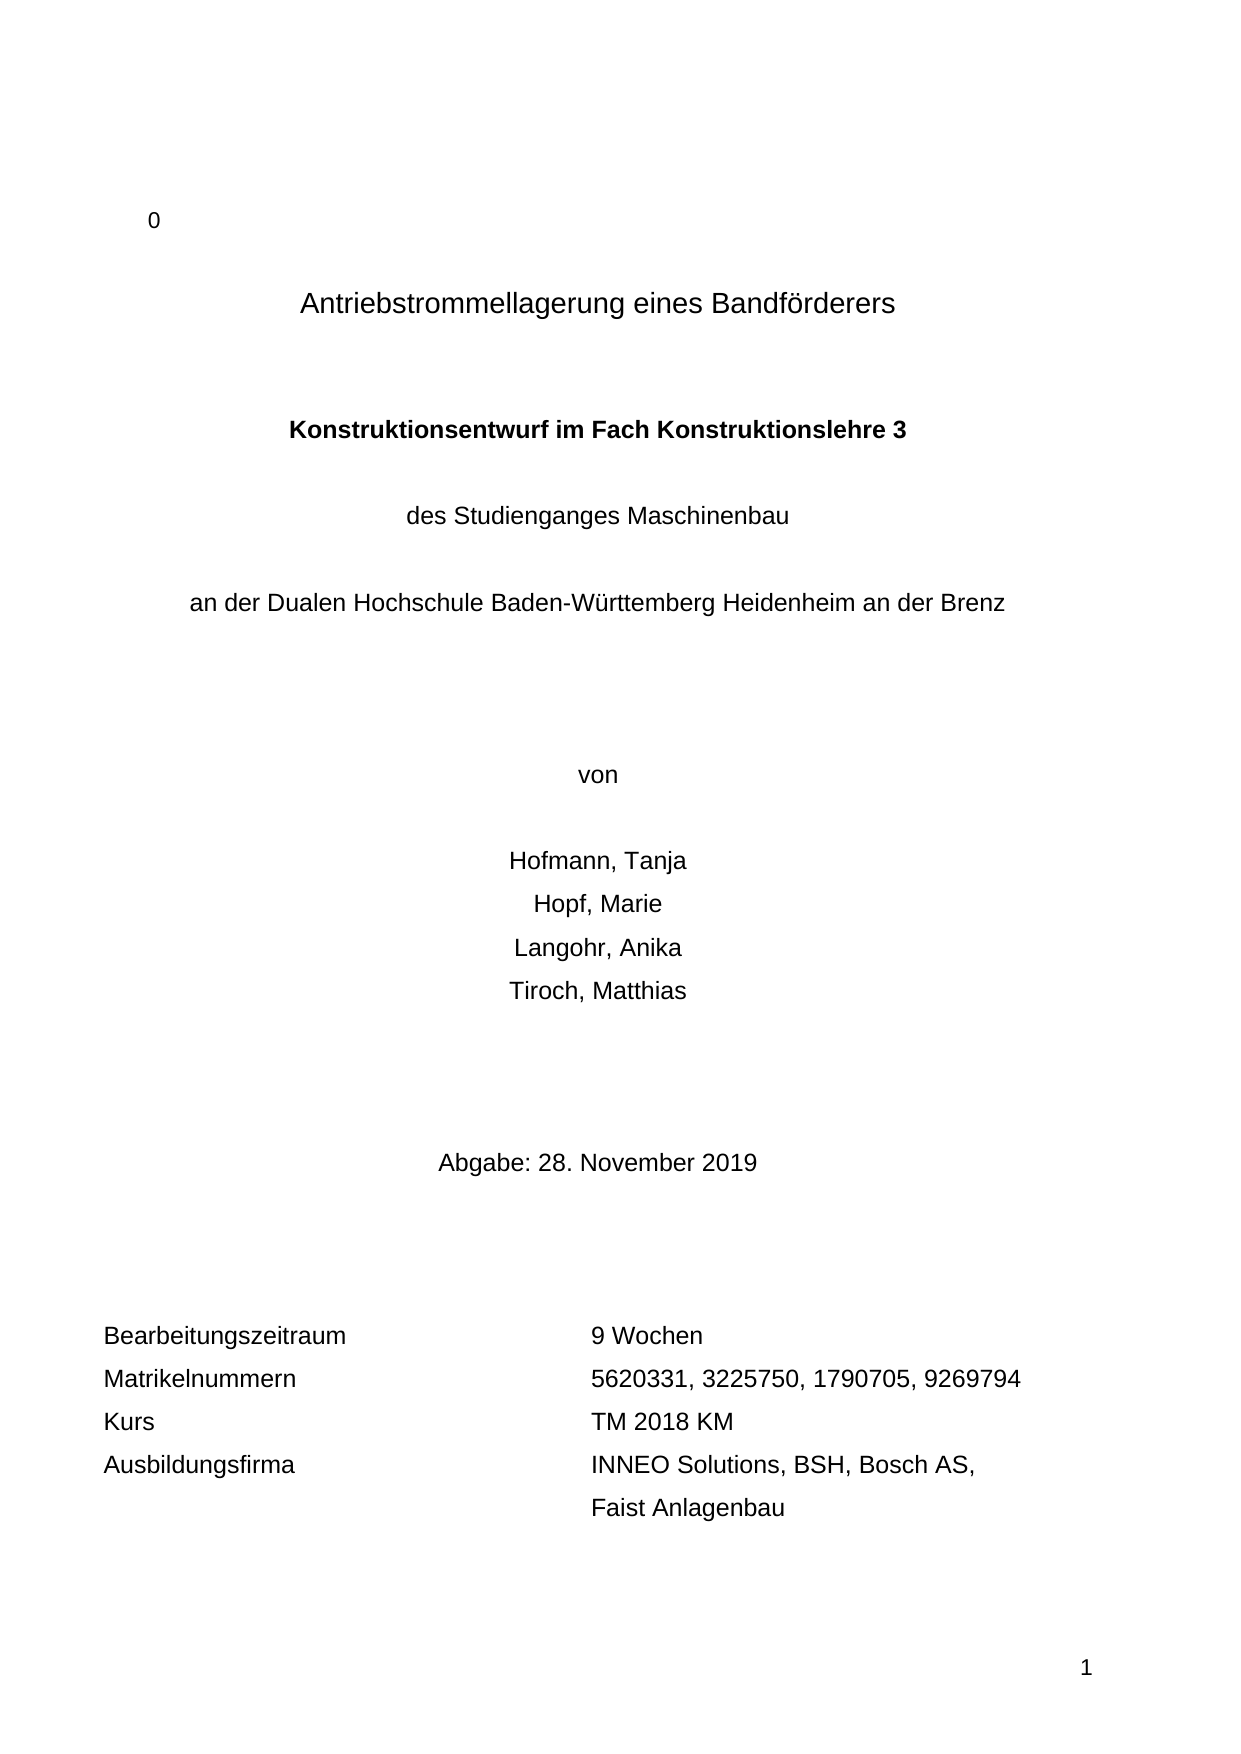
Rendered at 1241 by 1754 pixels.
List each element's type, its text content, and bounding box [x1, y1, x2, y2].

text Antriebstrommellagerung eines Bandförderers [103, 286, 1092, 319]
text Langohr, Anika [103, 932, 1092, 961]
text Konstruktionsentwurf im Fach Konstruktionslehre 3 [103, 415, 1092, 444]
text von [103, 760, 1092, 789]
text Kurs TM 2018 KM [103, 1407, 1092, 1436]
text Matrikelnummern 5620331, 3225750, 1790705, 9269794 [103, 1364, 1092, 1392]
text des Studienganges Maschinenbau [103, 501, 1092, 530]
text 0 [148, 207, 1092, 233]
text Abgabe: 28. November 2019 [103, 1148, 1092, 1177]
text Tiroch, Matthias [103, 976, 1092, 1004]
text Faist Anlagenbau [103, 1493, 1092, 1522]
text an der Dualen Hochschule Baden-Württemberg Heidenheim an der Brenz [103, 587, 1092, 616]
text Hopf, Marie [103, 889, 1092, 918]
text Bearbeitungszeitraum 9 Wochen [103, 1321, 1092, 1349]
text Hofmann, Tanja [103, 846, 1092, 875]
text Ausbildungsfirma INNEO Solutions, BSH, Bosch AS, [103, 1450, 1092, 1479]
